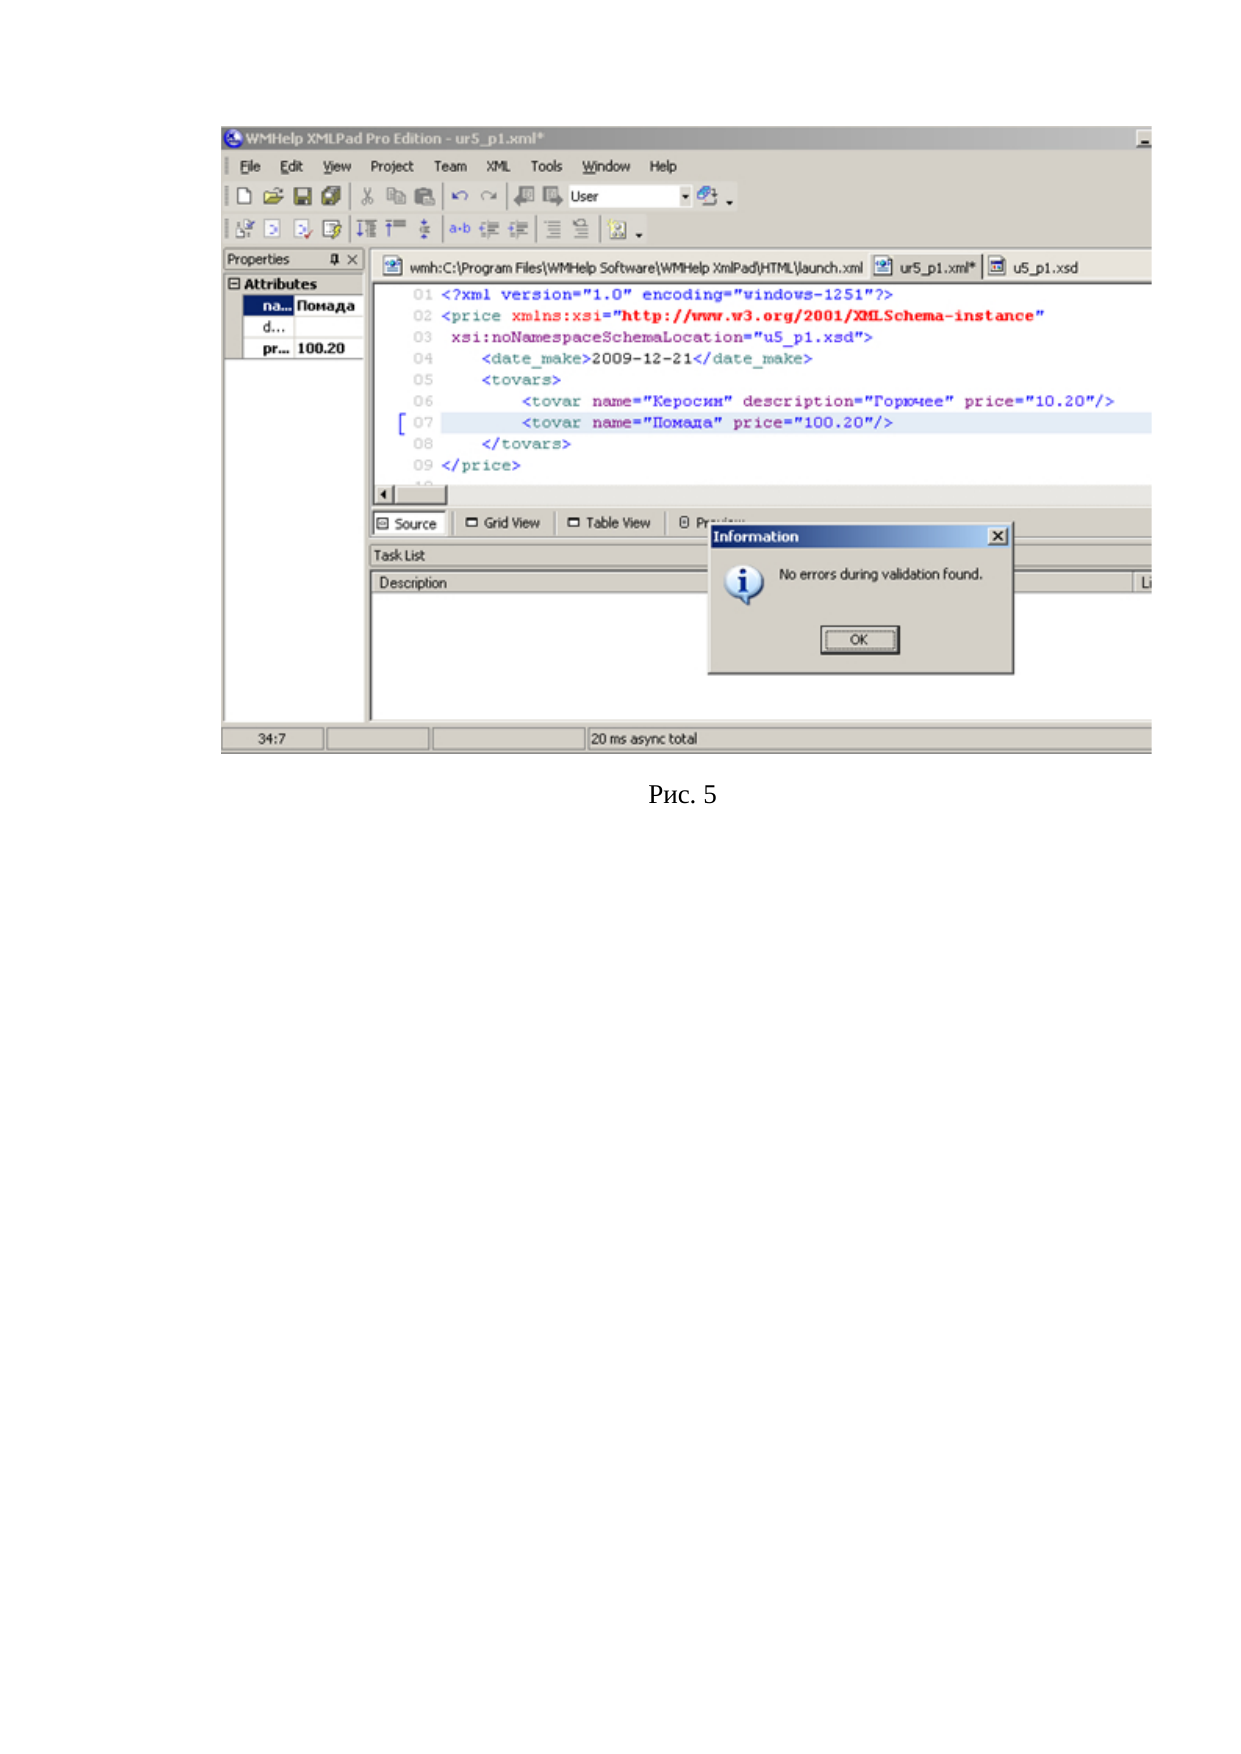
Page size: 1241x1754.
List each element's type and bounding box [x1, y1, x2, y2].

table_header [177, 118, 1152, 817]
picture [221, 126, 1152, 754]
